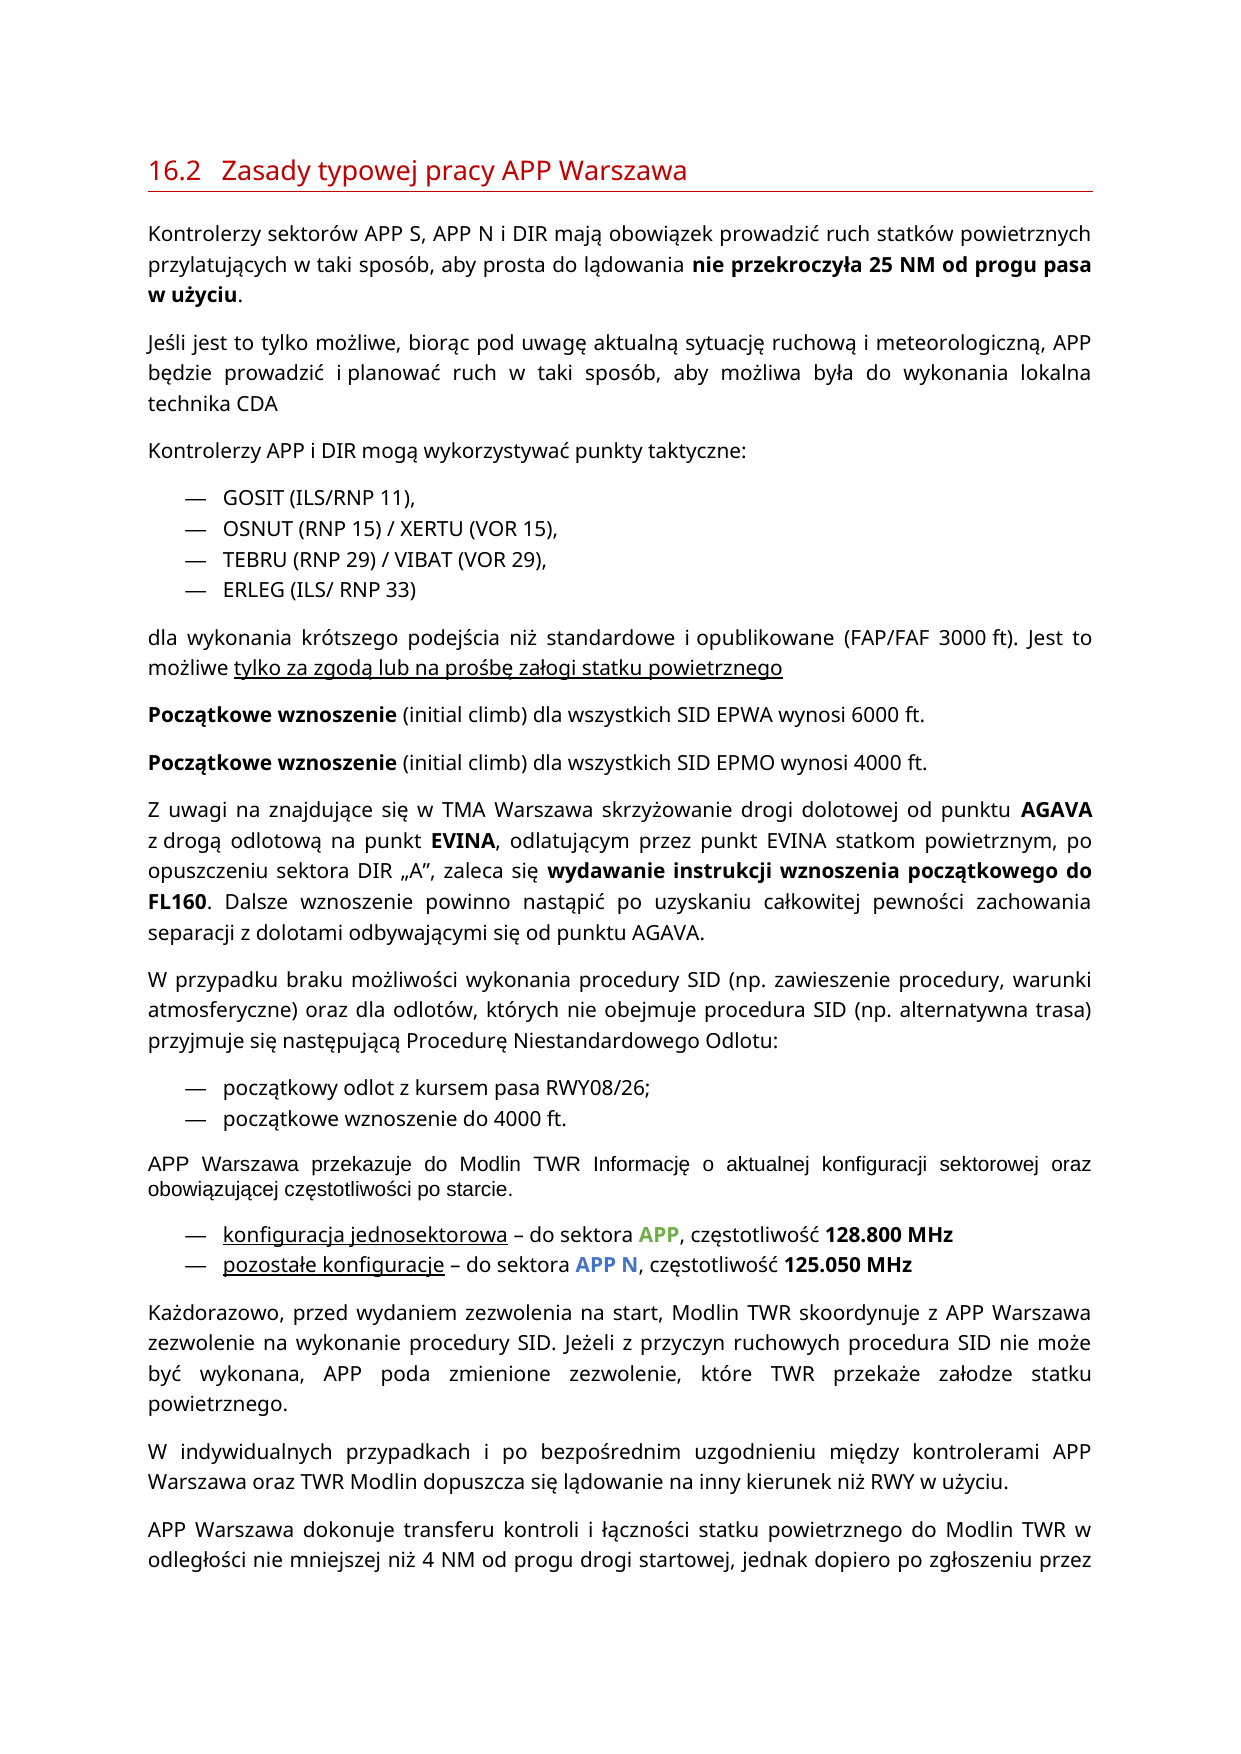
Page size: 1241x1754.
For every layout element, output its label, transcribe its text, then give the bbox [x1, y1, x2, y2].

list konfiguracja jednosektorowa – do sektora APP, częstotliwość 128.800 MHz [185, 1220, 1093, 1248]
text Kontrolerzy APP i DIR mogą wykorzystywać punkty taktyczne: [148, 436, 1093, 465]
list początkowy odlot z kursem pasa RWY08/26; [185, 1073, 1093, 1102]
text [148, 1515, 1093, 1574]
text W indywidualnych przypadkach i po bezpośrednim uzgodnieniu między kontrolerami APP Warszawa oraz TWR Modlin dopuszcza się lądowanie na inny kierunek niż RWY w użyciu. [148, 1437, 1093, 1496]
list ERLEG (ILS/ RNP 33) [185, 575, 1093, 604]
text Jeśli jest to tylko możliwe, biorąc pod uwagę aktualną sytuację ruchową i meteorologiczną, APP będzie prowadzić i planować ruch w taki sposób, aby możliwa była do wykonania lokalna technika CDA [148, 328, 1093, 417]
list początkowe wznoszenie do 4000 ft. [185, 1104, 1093, 1133]
text Z uwagi na znajdujące się w TMA Warszawa skrzyżowanie drogi dolotowej od punktu AGAVA z drogą odlotową na punkt EVINA, odlatującym przez punkt EVINA statkom powietrznym, po opuszczeniu sektora DIR „A”, zaleca się wydawanie instrukcji wznoszenia początkowego do FL160. Dalsze wznoszenie powinno nastąpić po uzyskaniu całkowitej pewności zachowania separacji z dolotami odbywającymi się od punktu AGAVA. [148, 795, 1093, 946]
text APP Warszawa przekazuje do Modlin TWR Informację o aktualnej konfiguracji sektorowej oraz obowiązującej częstotliwości po starcie. [148, 1151, 1093, 1201]
text Początkowe wznoszenie (initial climb) dla wszystkich SID EPMO wynosi 4000 ft. [148, 748, 1093, 776]
text Każdorazowo, przed wydaniem zezwolenia na start, Modlin TWR skoordynuje z APP Warszawa zezwolenie na wykonanie procedury SID. Jeżeli z przyczyn ruchowych procedura SID nie może być wykonana, APP poda zmienione zezwolenie, które TWR przekaże załodze statku powietrznego. [148, 1298, 1093, 1418]
list TEBRU (RNP 29) / VIBAT (VOR 29), [185, 545, 1093, 573]
subtitle Zasady typowej pracy APP Warszawa [148, 152, 1093, 191]
list OSNUT (RNP 15) / XERTU (VOR 15), [185, 514, 1093, 543]
text Kontrolerzy sektorów APP S, APP N i DIR mają obowiązek prowadzić ruch statków powietrznych przylatujących w taki sposób, aby prosta do lądowania nie przekroczyła 25 NM od progu pasa w użyciu. [148, 219, 1093, 309]
text dla wykonania krótszego podejścia niż standardowe i opublikowane (FAP/FAF 3000 ft). Jest to możliwe tylko za zgodą lub na prośbę załogi statku powietrznego [148, 623, 1093, 682]
list pozostałe konfiguracje – do sektora APP N, częstotliwość 125.050 MHz [185, 1250, 1093, 1279]
text W przypadku braku możliwości wykonania procedury SID (np. zawieszenie procedury, warunki atmosferyczne) oraz dla odlotów, których nie obejmuje procedura SID (np. alternatywna trasa) przyjmuje się następującą Procedurę Niestandardowego Odlotu: [148, 965, 1093, 1055]
list GOSIT (ILS/RNP 11), [185, 483, 1093, 512]
text Początkowe wznoszenie (initial climb) dla wszystkich SID EPWA wynosi 6000 ft. [148, 701, 1093, 729]
